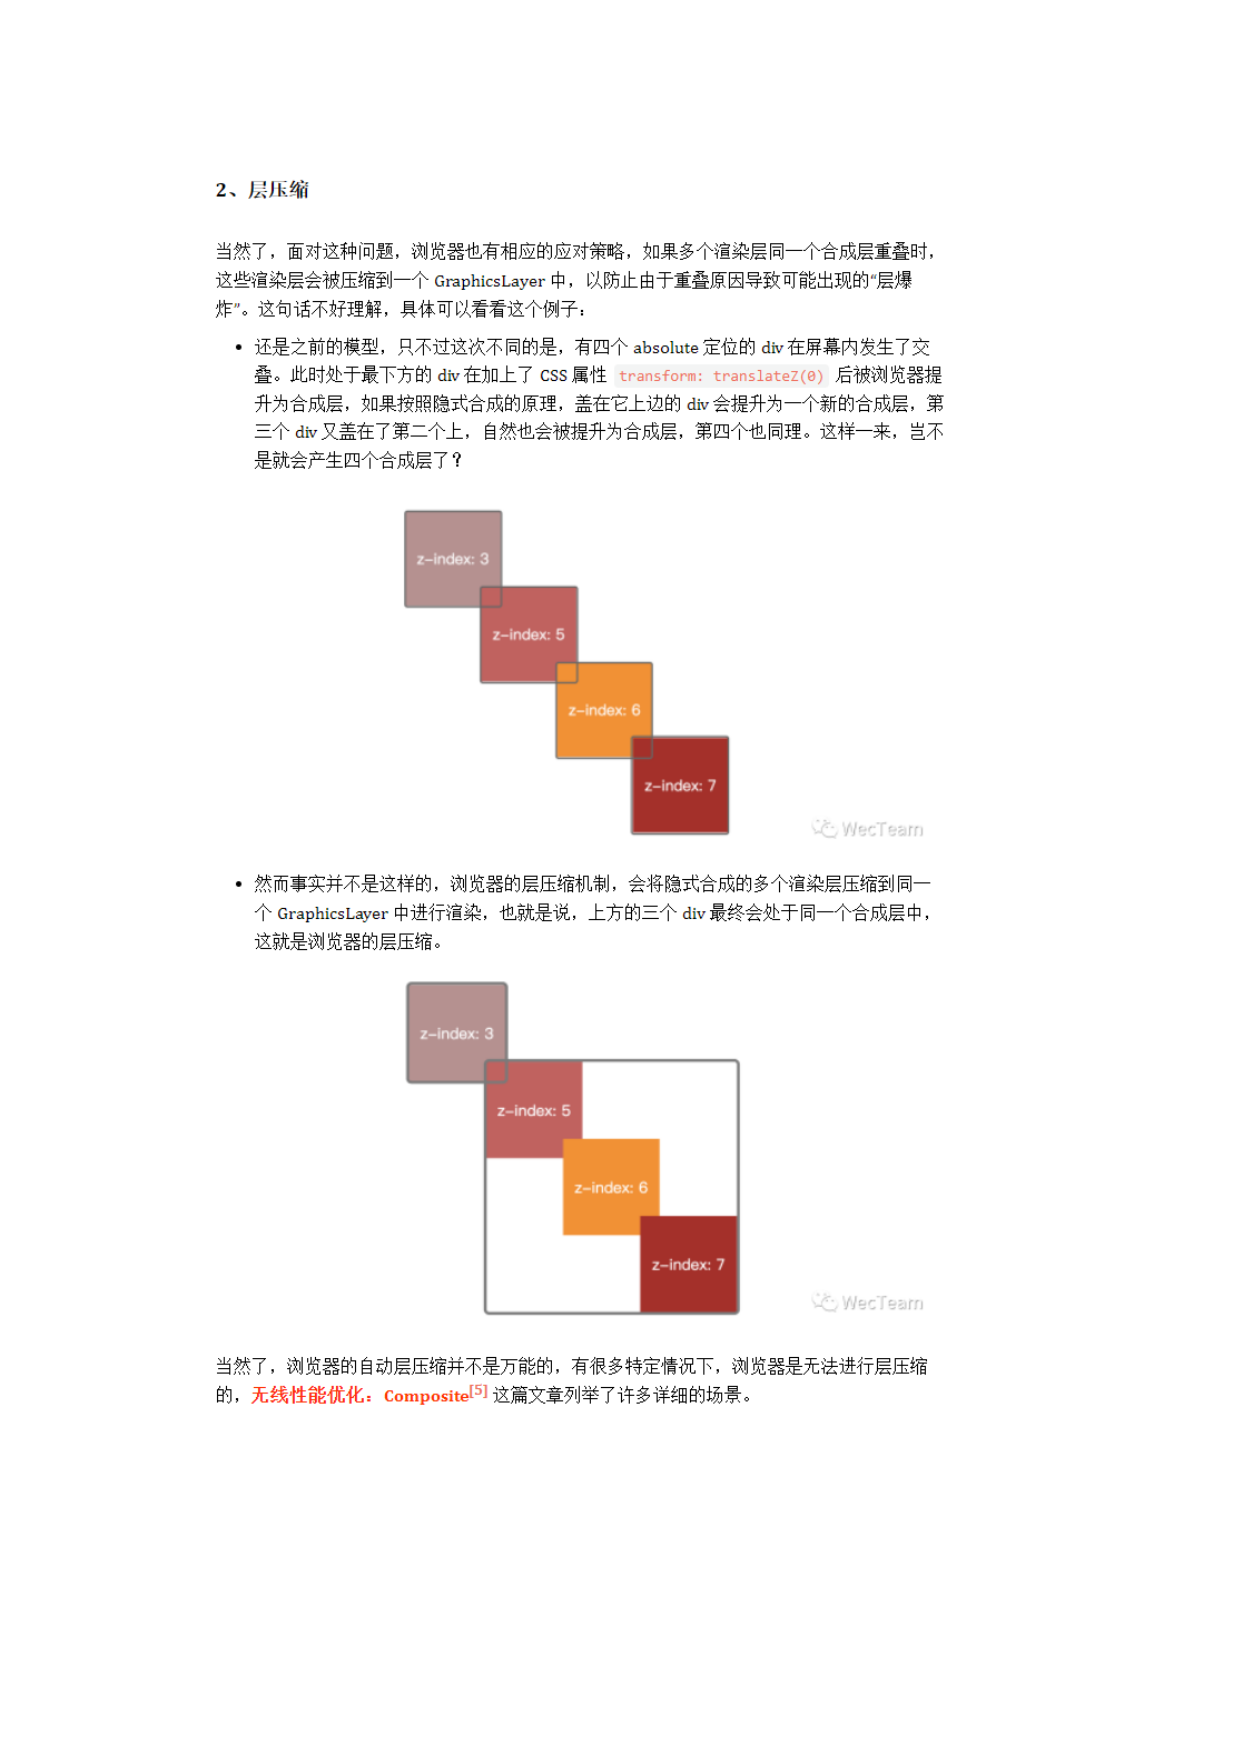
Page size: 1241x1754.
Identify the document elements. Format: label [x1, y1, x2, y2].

picture [187, 162, 976, 1432]
